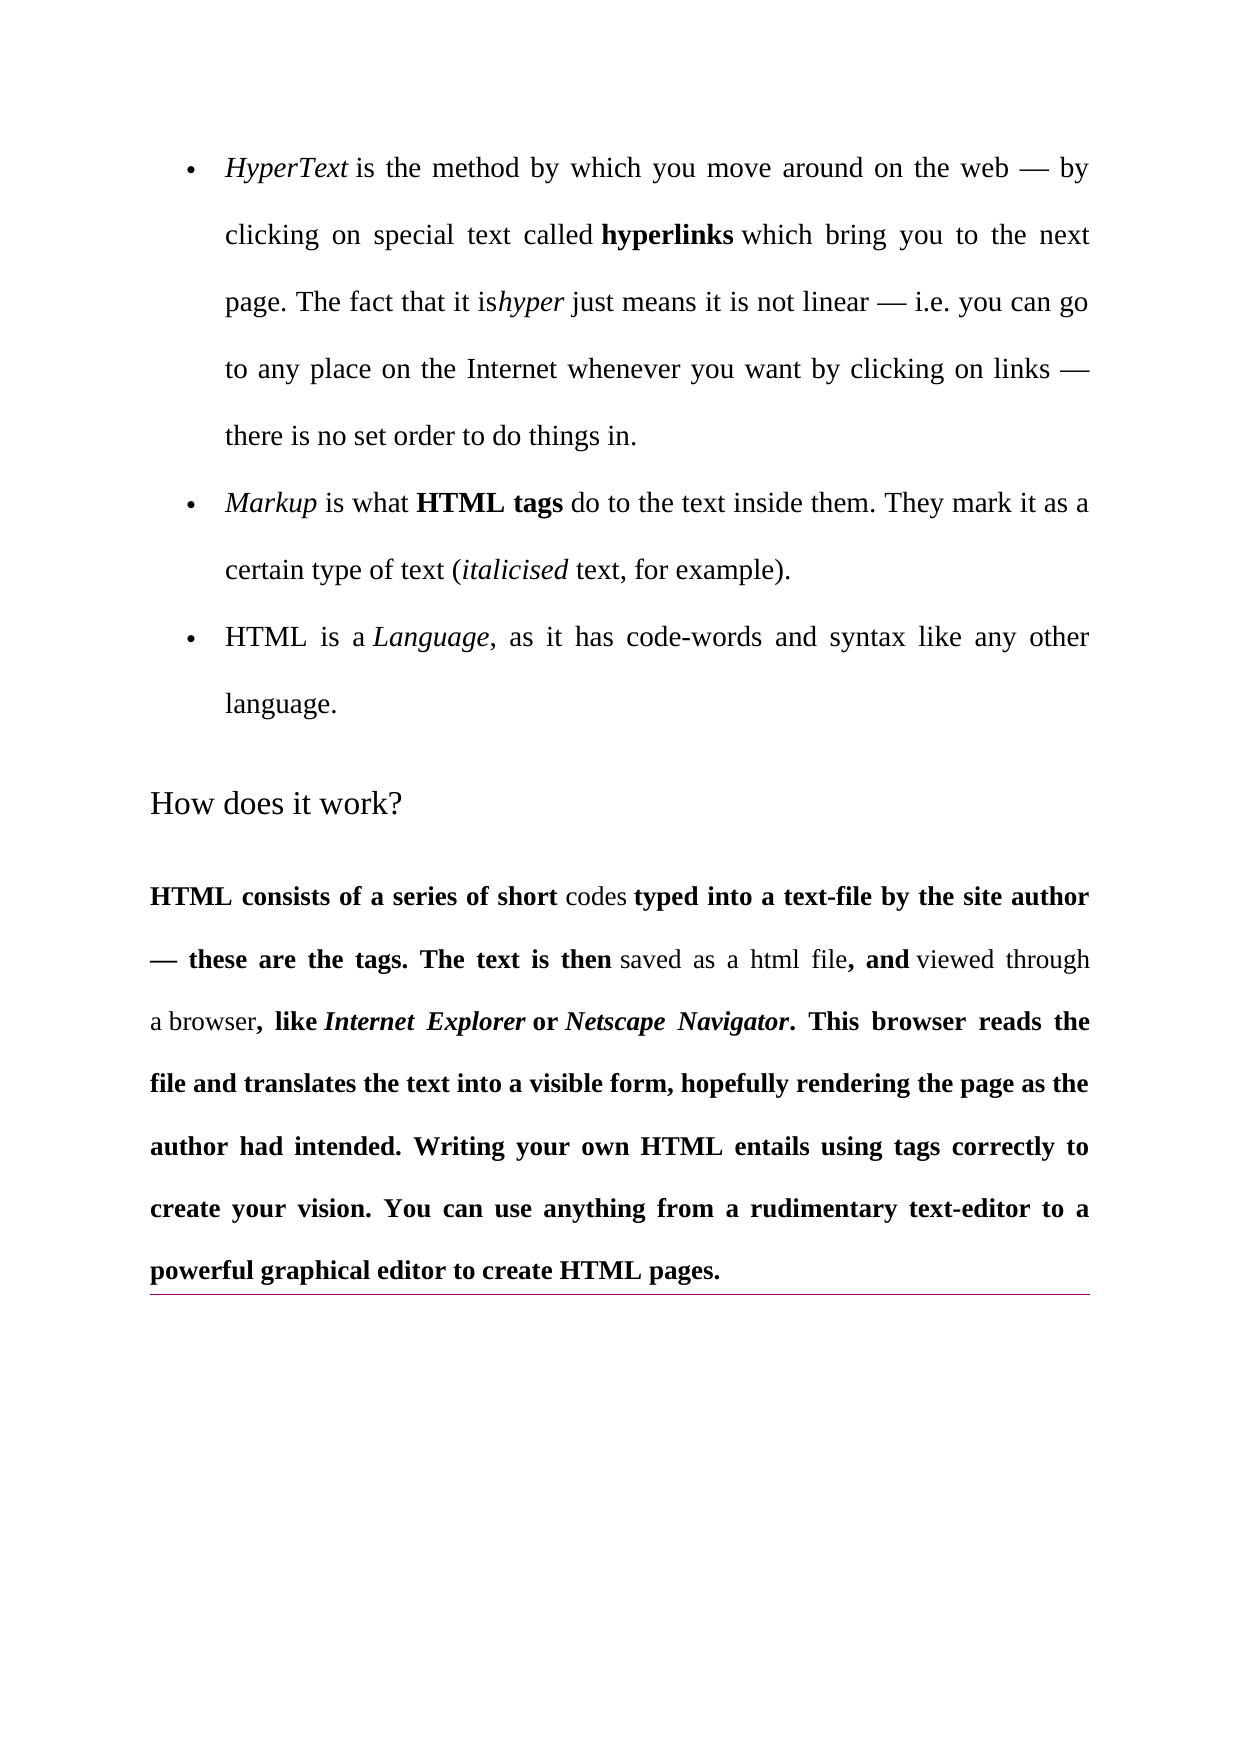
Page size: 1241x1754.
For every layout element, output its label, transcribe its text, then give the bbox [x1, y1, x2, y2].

list HyperText is the method by which you move around on the web — by clicking on special text called hyperlinks which bring you to the next page. The fact that it ishyper just means it is not linear — i.e. you can go to any place on the Internet whenever you want by clicking on links — there is no set order to do things in. [187, 150, 1090, 452]
list Markup is what HTML tags do to the text inside them. They mark it as a certain type of text (italicised text, for example). [187, 485, 1090, 586]
text HTML consists of a series of short codes typed into a text-file by the site author — these are the tags. The text is then saved as a html file, and viewed through a browser, like Internet Explorer or Netscape Navigator. This browser reads the file and translates the text into a visible form, hopefully rendering the page as the author had intended. Writing your own HTML entails using tags correctly to create your vision. You can use anything from a rudimentary text-editor to a powerful graphical editor to create HTML pages. [150, 880, 1090, 1294]
text How does it work? [150, 783, 1090, 821]
list HTML is a Language, as it has code-words and syntax like any other language. [187, 619, 1090, 720]
